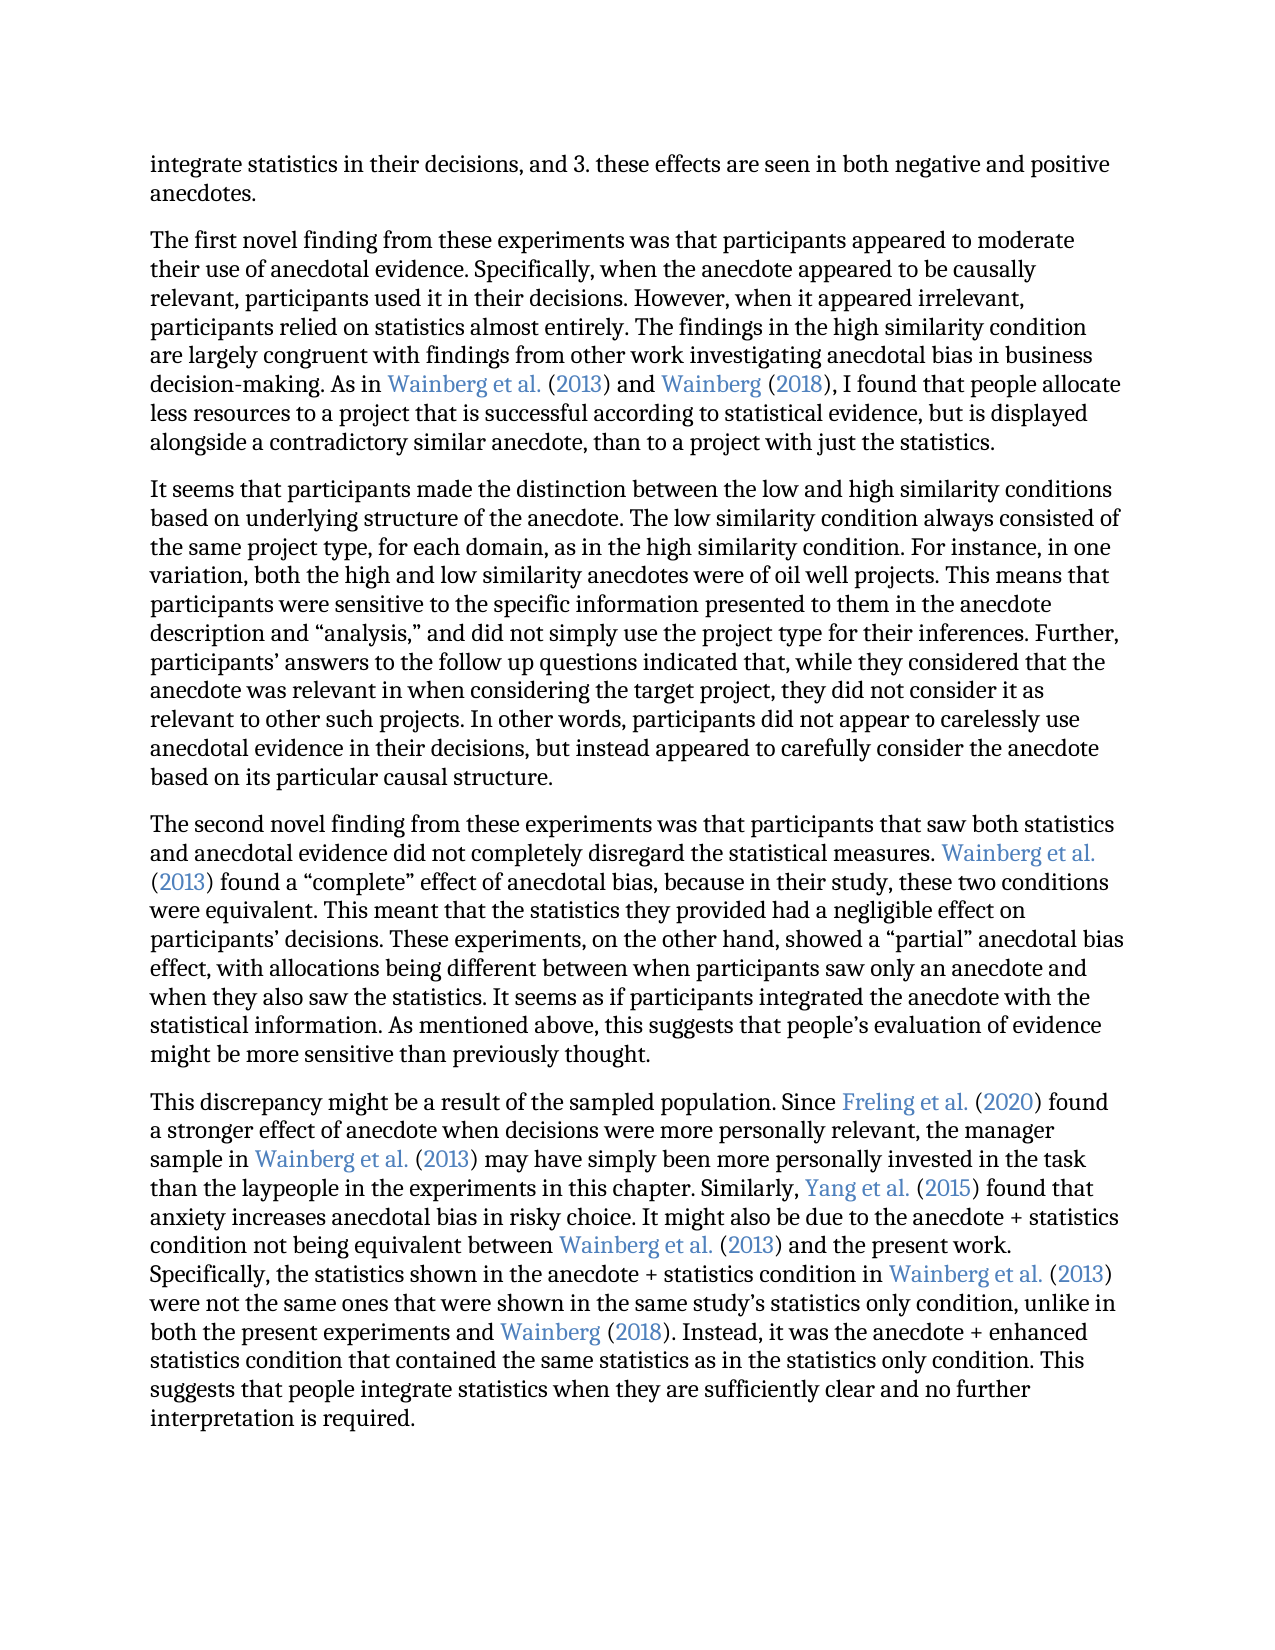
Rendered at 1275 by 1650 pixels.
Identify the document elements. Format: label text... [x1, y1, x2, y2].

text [150, 150, 1125, 207]
text It seems that participants made the distinction between the low and high similarity conditions based on underlying structure of the anecdote. The low similarity condition always consisted of the same project type, for each domain, as in the high similarity condition. For instance, in one variation, both the high and low similarity anecdotes were of oil well projects. This means that participants were sensitive to the specific information presented to them in the anecdote description and “analysis,” and did not simply use the project type for their inferences. Further, participants’ answers to the follow up questions indicated that, while they considered that the anecdote was relevant in when considering the target project, they did not consider it as relevant to other such projects. In other words, participants did not appear to carelessly use anecdotal evidence in their decisions, but instead appeared to carefully consider the anecdote based on its particular causal structure. [150, 475, 1125, 791]
text The second novel finding from these experiments was that participants that saw both statistics and anecdotal evidence did not completely disregard the statistical measures. Wainberg et al. (2013) found a “complete” effect of anecdotal bias, because in their study, these two conditions were equivalent. This meant that the statistics they provided had a negligible effect on participants’ decisions. These experiments, on the other hand, showed a “partial” anecdotal bias effect, with allocations being different between when participants saw only an anecdote and when they also saw the statistics. It seems as if participants integrated the anecdote with the statistical information. As mentioned above, this suggests that people’s evaluation of evidence might be more sensitive than previously thought. [150, 810, 1125, 1069]
text The first novel finding from these experiments was that participants appeared to moderate their use of anecdotal evidence. Specifically, when the anecdote appeared to be causally relevant, participants used it in their decisions. However, when it appeared irrelevant, participants relied on statistics almost entirely. The findings in the high similarity condition are largely congruent with findings from other work investigating anecdotal bias in business decision-making. As in Wainberg et al. (2013) and Wainberg (2018), I found that people allocate less resources to a project that is successful according to statistical evidence, but is displayed alongside a contradictory similar anecdote, than to a project with just the statistics. [150, 226, 1125, 456]
text This discrepancy might be a result of the sampled population. Since Freling et al. (2020) found a stronger effect of anecdote when decisions were more personally relevant, the manager sample in Wainberg et al. (2013) may have simply been more personally invested in the task than the laypeople in the experiments in this chapter. Similarly, Yang et al. (2015) found that anxiety increases anecdotal bias in risky choice. It might also be due to the anecdote + statistics condition not being equivalent between Wainberg et al. (2013) and the present work. Specifically, the statistics shown in the anecdote + statistics condition in Wainberg et al. (2013) were not the same ones that were shown in the same study’s statistics only condition, unlike in both the present experiments and Wainberg (2018). Instead, it was the anecdote + enhanced statistics condition that contained the same statistics as in the statistics only condition. This suggests that people integrate statistics when they are sufficiently clear and no further interpretation is required. [150, 1087, 1125, 1432]
